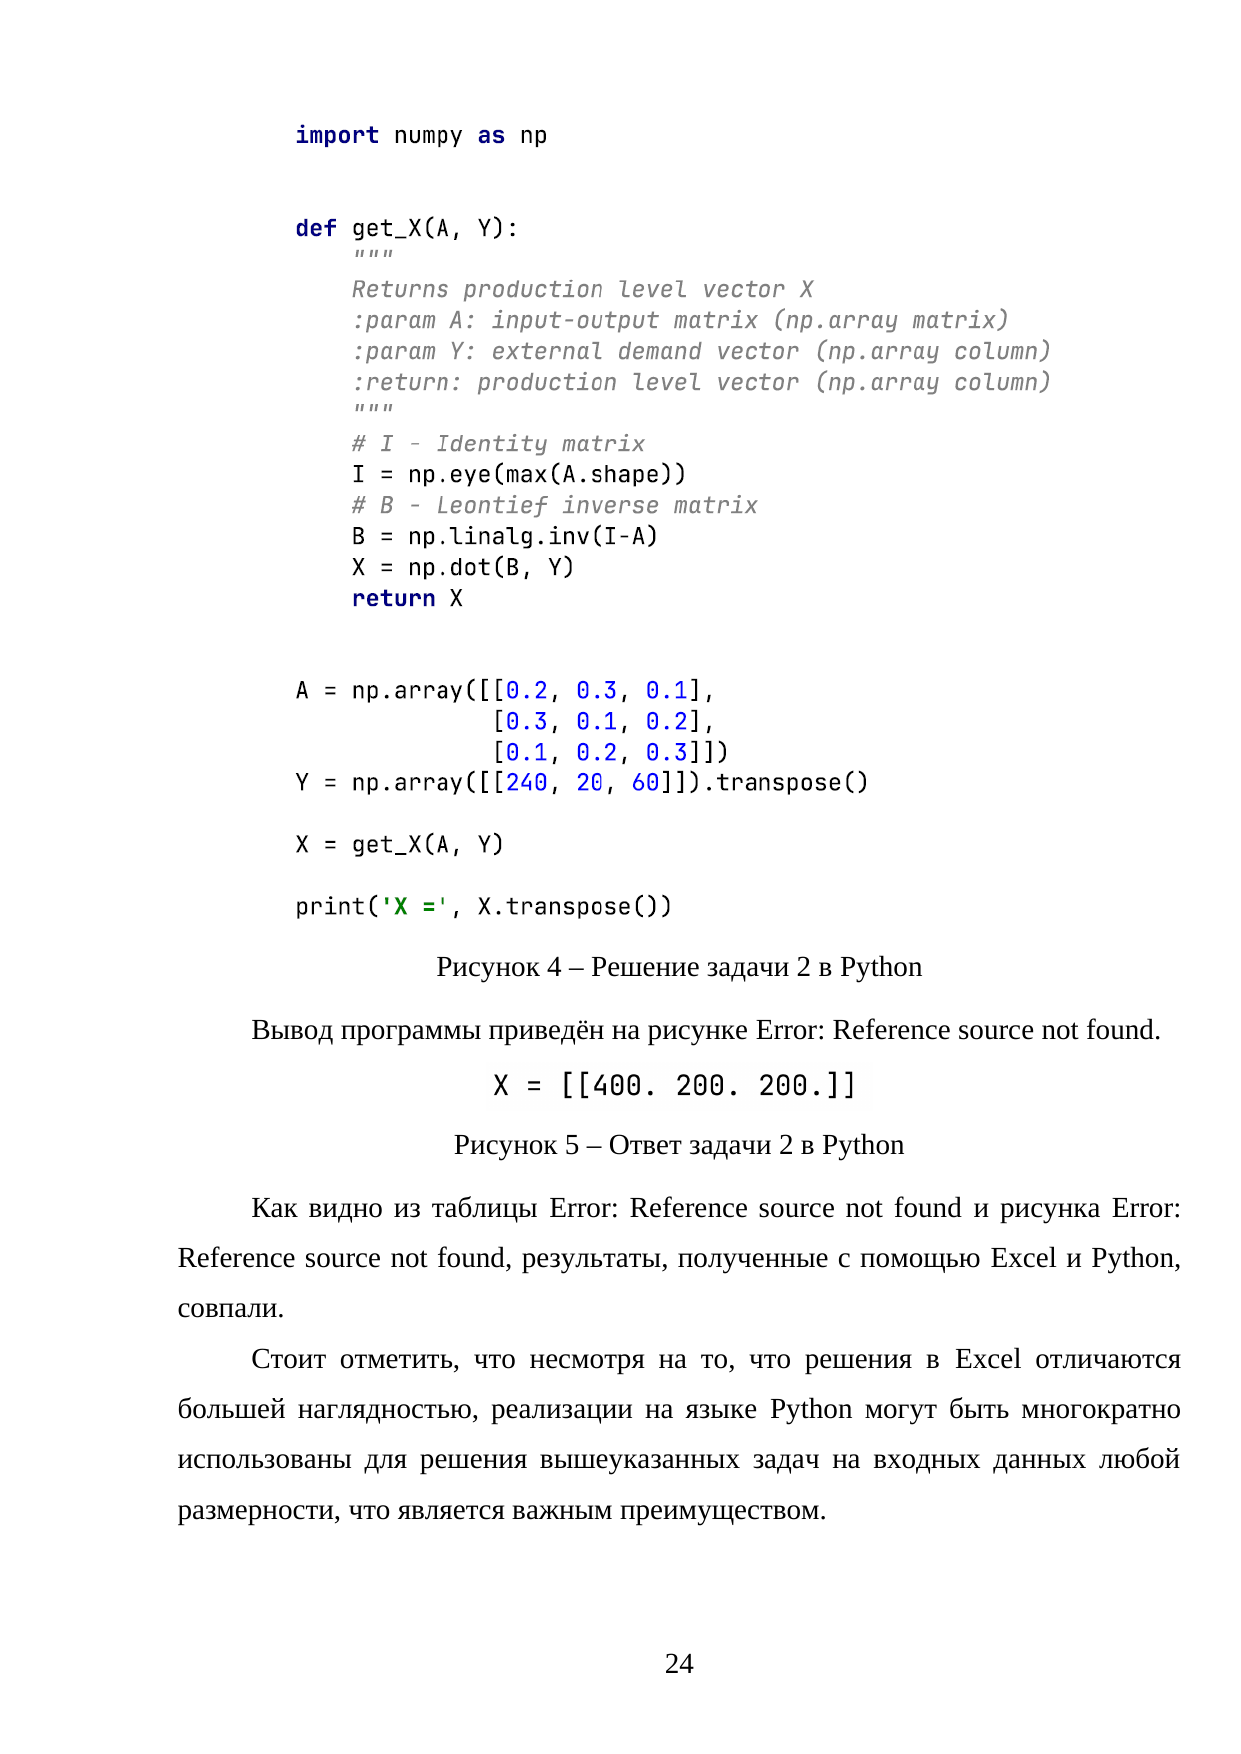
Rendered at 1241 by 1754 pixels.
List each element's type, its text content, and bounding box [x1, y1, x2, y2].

text Ответ задачи 2 в Python [177, 1127, 1181, 1161]
text Решение задачи 2 в Python [177, 949, 1181, 983]
picture [285, 118, 1074, 933]
text Стоит отметить, что несмотря на то, что решения в Excel отличаются большей наглядностью, реализации на языке Python могут быть многократно использованы для решения вышеуказанных задач на входных данных любой размерности, что является важным преимуществом. [177, 1341, 1181, 1525]
picture [485, 1062, 873, 1111]
